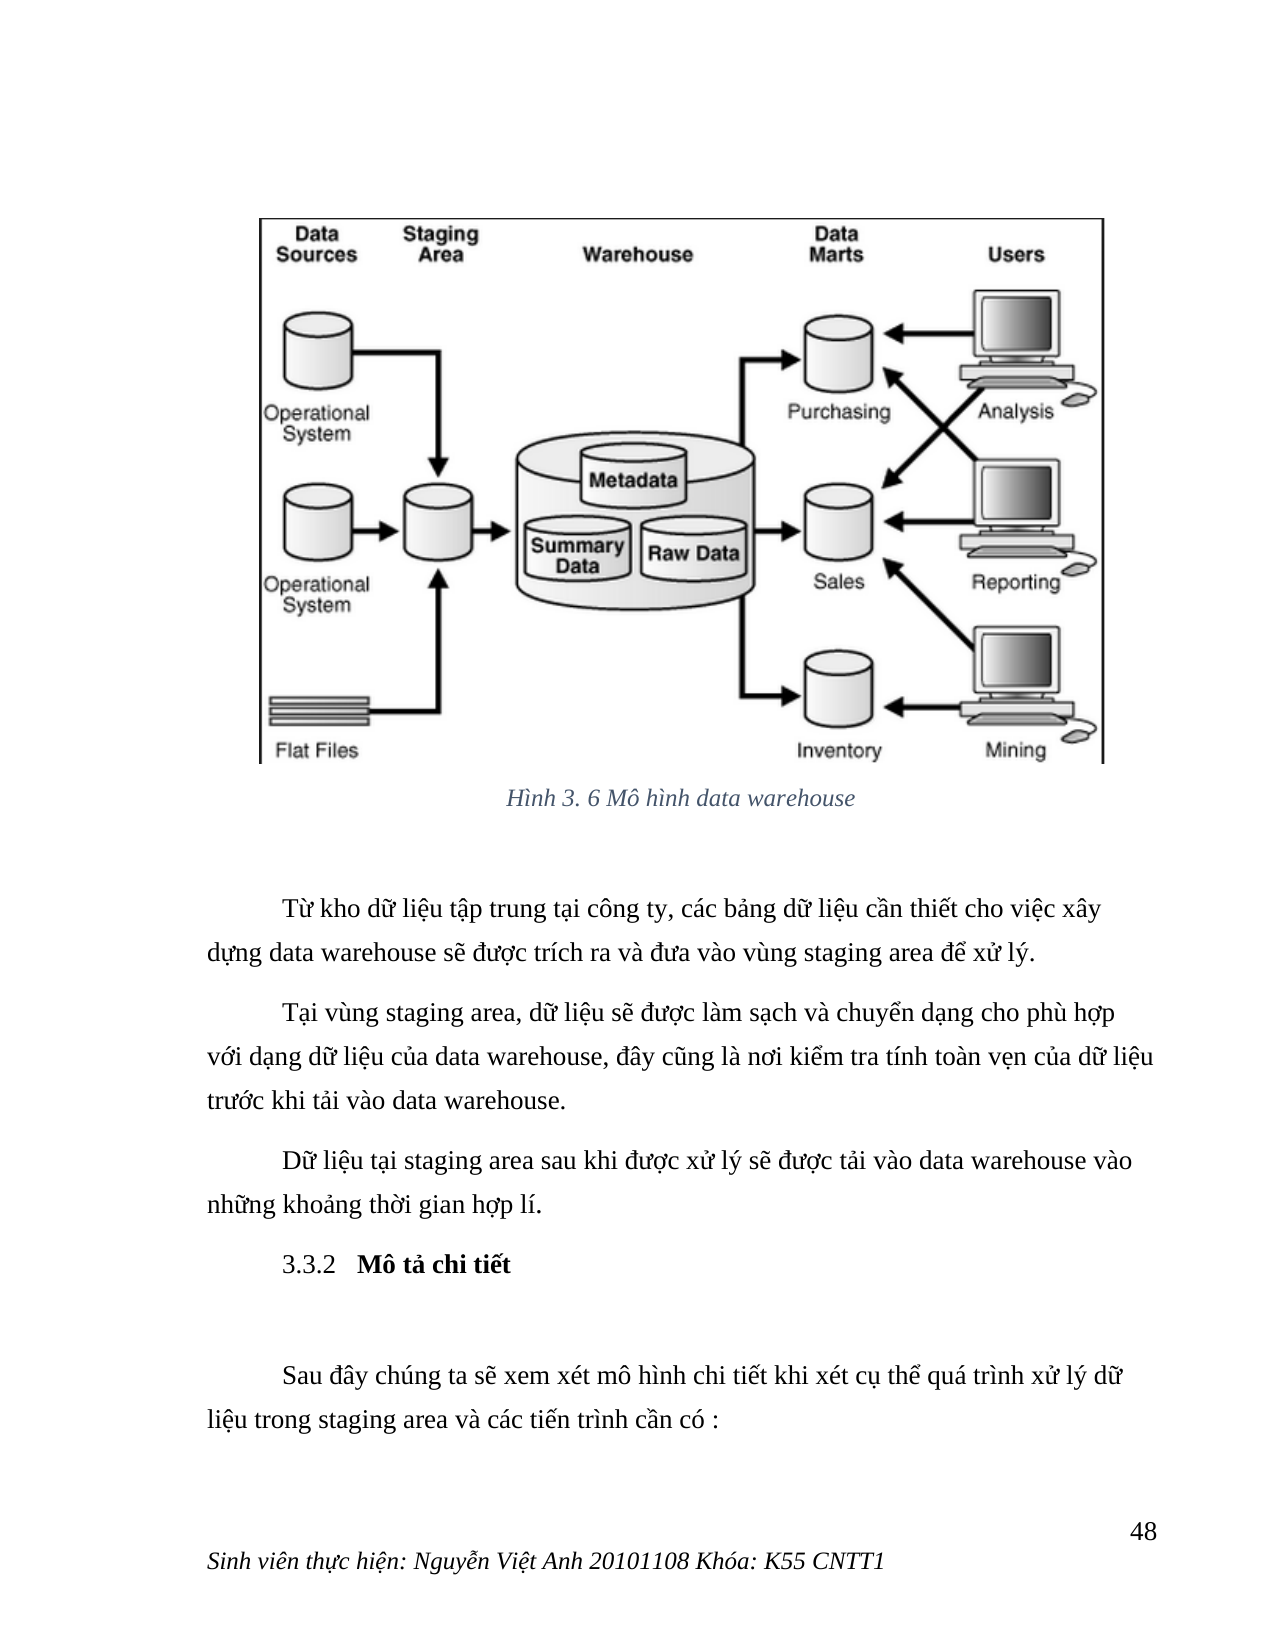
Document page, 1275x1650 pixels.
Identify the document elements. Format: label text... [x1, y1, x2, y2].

text Tại vùng staging area, dữ liệu sẽ được làm sạch và chuyển dạng cho phù hợp với dạng dữ liệu của data warehouse, đây cũng là nơi kiểm tra tính toàn vẹn của dữ liệu trước khi tải vào data warehouse. [207, 987, 1157, 1118]
text Từ kho dữ liệu tập trung tại công ty, các bảng dữ liệu cần thiết cho việc xây dựng data warehouse sẽ được trích ra và đưa vào vùng staging area để xử lý. [207, 883, 1157, 970]
text Hình 3. 6 Mô hình data warehouse [207, 783, 1157, 812]
list Mô tả chi tiết [282, 1239, 1157, 1283]
picture [259, 218, 1105, 764]
text Dữ liệu tại staging area sau khi được xử lý sẽ được tải vào data warehouse vào những khoảng thời gian hợp lí. [207, 1135, 1157, 1222]
text Sau đây chúng ta sẽ xem xét mô hình chi tiết khi xét cụ thể quá trình xử lý dữ liệu trong staging area và các tiến trình cần có : [207, 1349, 1157, 1437]
